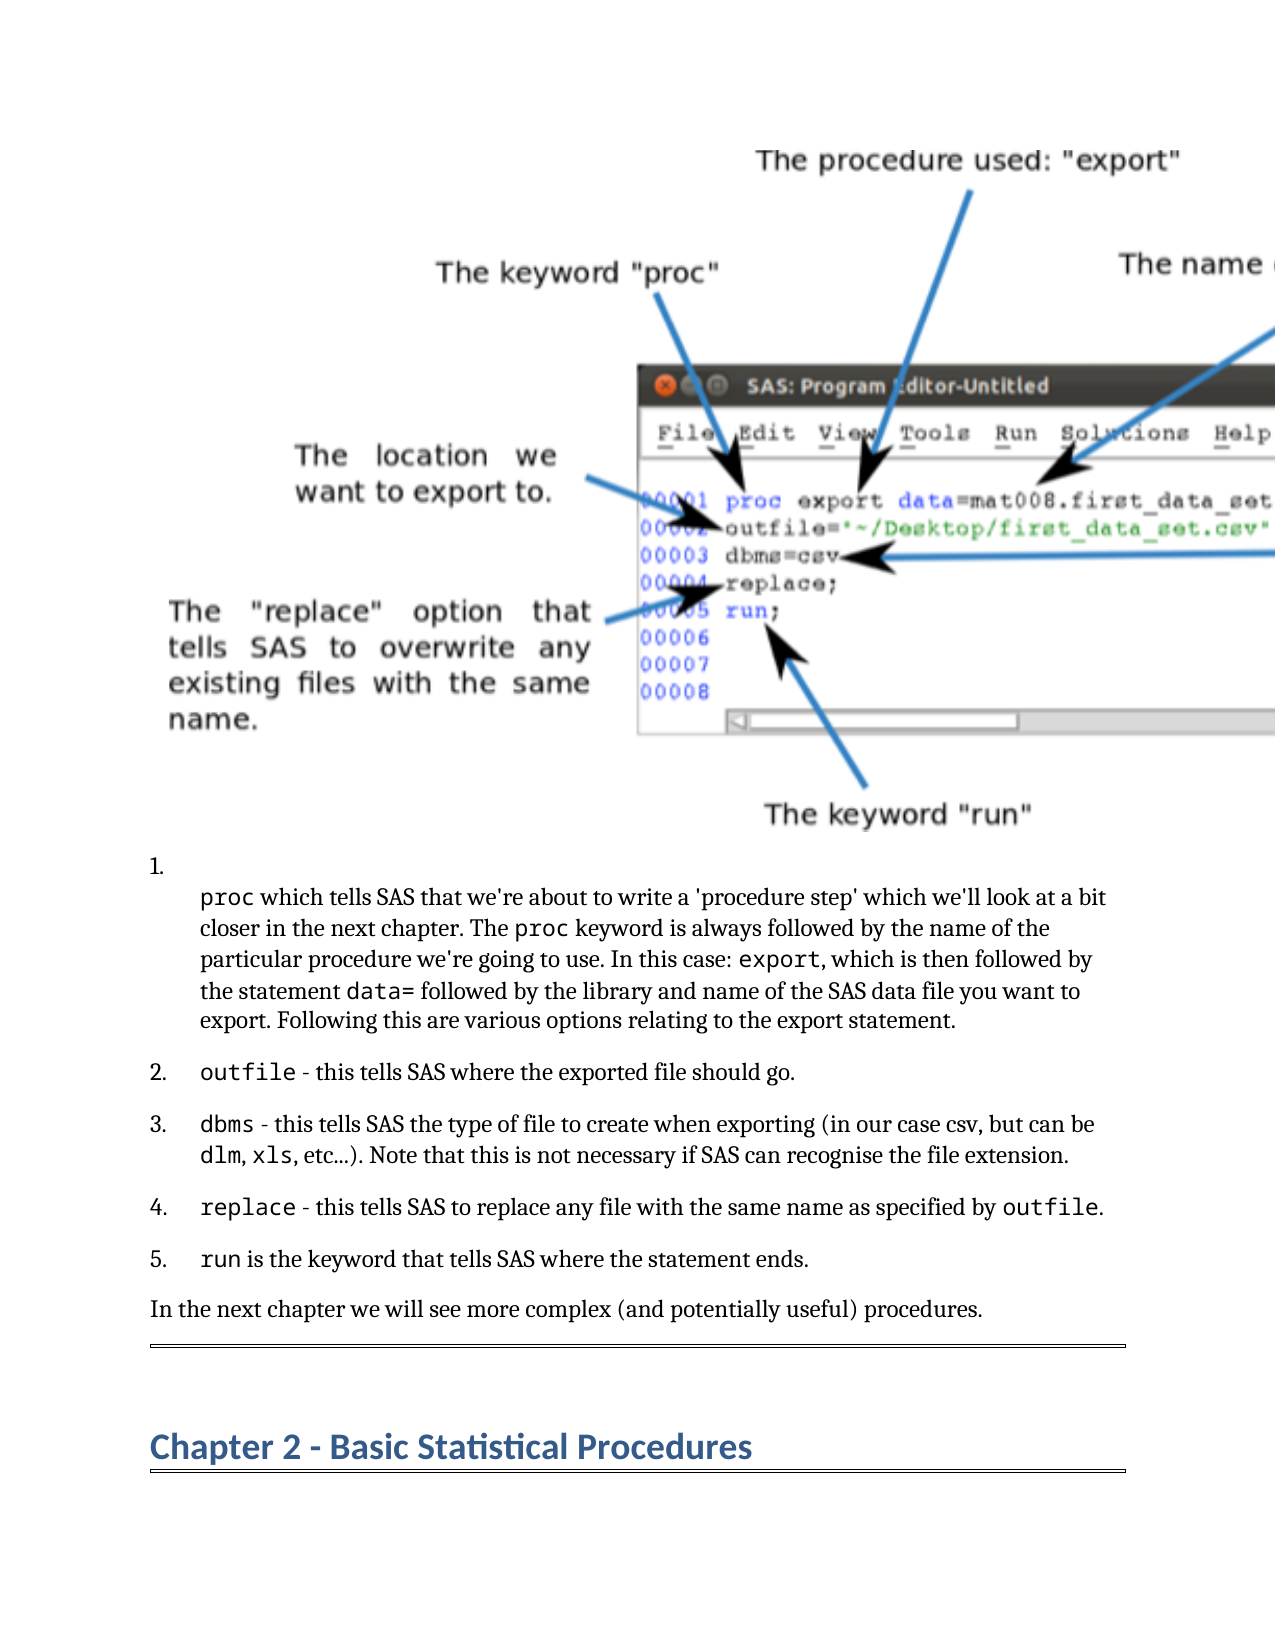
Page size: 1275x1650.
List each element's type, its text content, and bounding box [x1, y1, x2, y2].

list proc which tells SAS that we're about to write a 'procedure step' which we'll look at a bit closer in the next chapter. The proc keyword is always followed by the name of the particular procedure we're going to use. In this case: export, which is then followed by the statement data= followed by the library and name of the SAS data file you want to export. Following this are various options relating to the export statement. [150, 852, 1125, 1034]
subtitle Chapter 2 - Basic Statistical Procedures [150, 1423, 1125, 1469]
picture [168, 150, 1275, 832]
list dbms - this tells SAS the type of file to create when exporting (in our case csv, but can be dlm, xls, etc...). Note that this is not necessary if SAS can recognise the file extension. [150, 1107, 1125, 1170]
text In the next chapter we will see more complex (and potentially useful) procedures. [150, 1295, 1125, 1324]
list replace - this tells SAS to replace any file with the same name as specified by outfile. [150, 1191, 1125, 1222]
list outfile - this tells SAS where the exported file should go. [150, 1055, 1125, 1087]
list run is the keyword that tells SAS where the statement ends. [150, 1243, 1125, 1274]
